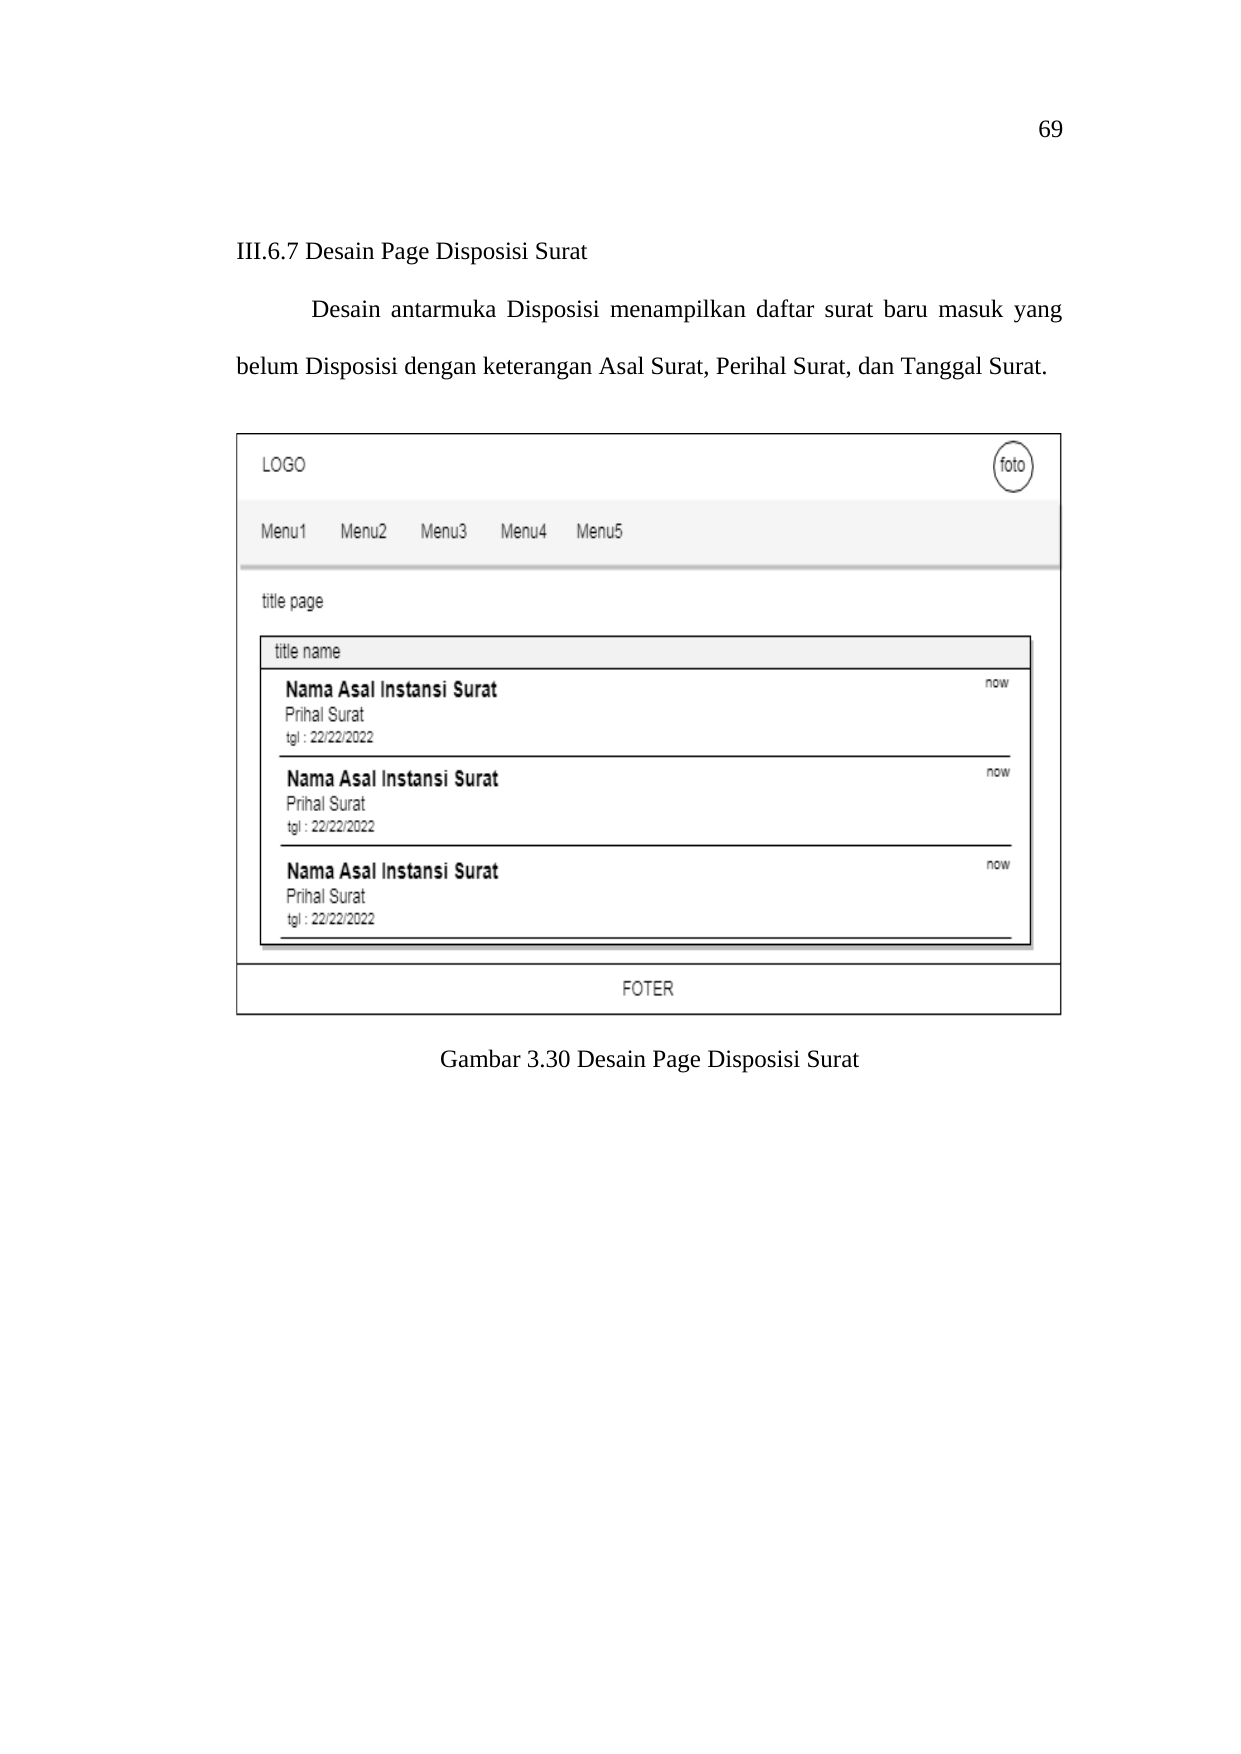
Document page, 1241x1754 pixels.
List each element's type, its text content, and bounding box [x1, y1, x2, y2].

picture [236, 433, 1064, 1017]
text Gambar 3.30 Desain Page Disposisi Surat [236, 1044, 1063, 1073]
subtitle Desain Page Disposisi Surat [236, 236, 1063, 265]
text Desain antarmuka Disposisi menampilkan daftar surat baru masuk yang belum Disposisi dengan keterangan Asal Surat, Perihal Surat, dan Tanggal Surat. [236, 294, 1063, 380]
